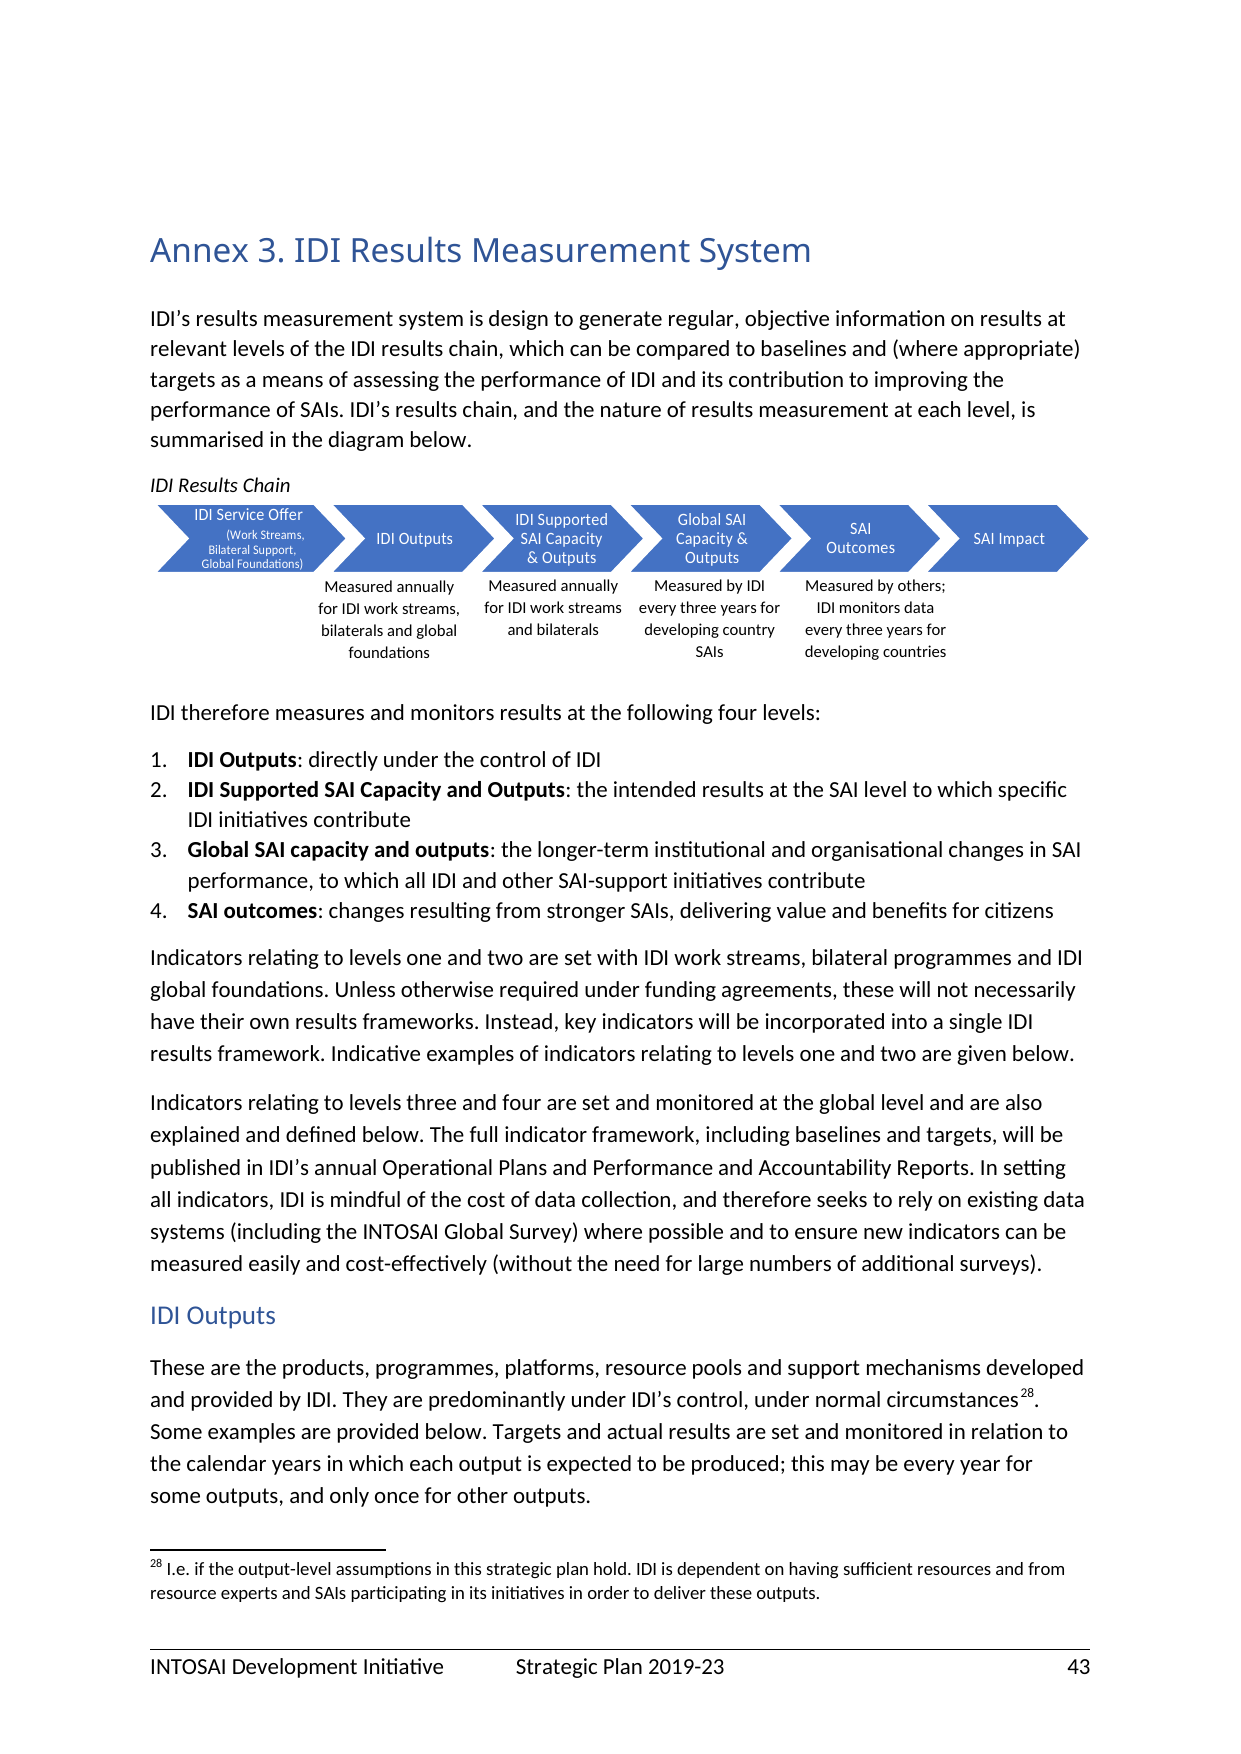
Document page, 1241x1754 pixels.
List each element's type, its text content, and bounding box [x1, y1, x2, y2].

text Indicators relating to levels one and two are set with IDI work streams, bilateral programmes and IDI global foundations. Unless otherwise required under funding agreements, these will not necessarily have their own results frameworks. Instead, key indicators will be incorporated into a single IDI results framework. Indicative examples of indicators relating to levels one and two are given below. [150, 943, 1090, 1067]
text These are the products, programmes, platforms, resource pools and support mechanisms developed and provided by IDI. They are predominantly under IDI’s control, under normal circumstances. Some examples are provided below. Targets and actual results are set and monitored in relation to the calendar years in which each output is expected to be produced; this may be every year for some outputs, and only once for other outputs. [150, 1353, 1090, 1509]
text IDI Results Chain [150, 472, 1090, 497]
text IDI’s results measurement system is design to generate regular, objective information on results at relevant levels of the IDI results chain, which can be compared to baselines and (where appropriate) targets as a means of assessing the performance of IDI and its contribution to improving the performance of SAIs. IDI’s results chain, and the nature of results measurement at each level, is summarised in the diagram below. [150, 304, 1090, 453]
subtitle Annex 3. IDI Results Measurement System [150, 227, 1090, 273]
text IDI therefore measures and monitors results at the following four levels: [150, 698, 1090, 726]
list IDI Supported SAI Capacity and Outputs: the intended results at the SAI level to which specific IDI initiatives contribute [150, 775, 1090, 833]
list IDI Outputs: directly under the control of IDI [150, 745, 1090, 773]
text Indicators relating to levels three and four are set and monitored at the global level and are also explained and defined below. The full indicator framework, including baselines and targets, will be published in IDI’s annual Operational Plans and Performance and Accountability Reports. In setting all indicators, IDI is mindful of the cost of data collection, and therefore seeks to rely on existing data systems (including the INTOSAI Global Survey) where possible and to ensure new indicators can be measured easily and cost-effectively (without the need for large numbers of additional surveys). [150, 1088, 1090, 1277]
list SAI outcomes: changes resulting from stronger SAIs, delivering value and benefits for citizens [150, 896, 1090, 924]
text IDI Outputs [150, 1298, 1090, 1331]
list Global SAI capacity and outputs: the longer-term institutional and organisational changes in SAI performance, to which all IDI and other SAI-support initiatives contribute [150, 836, 1090, 894]
